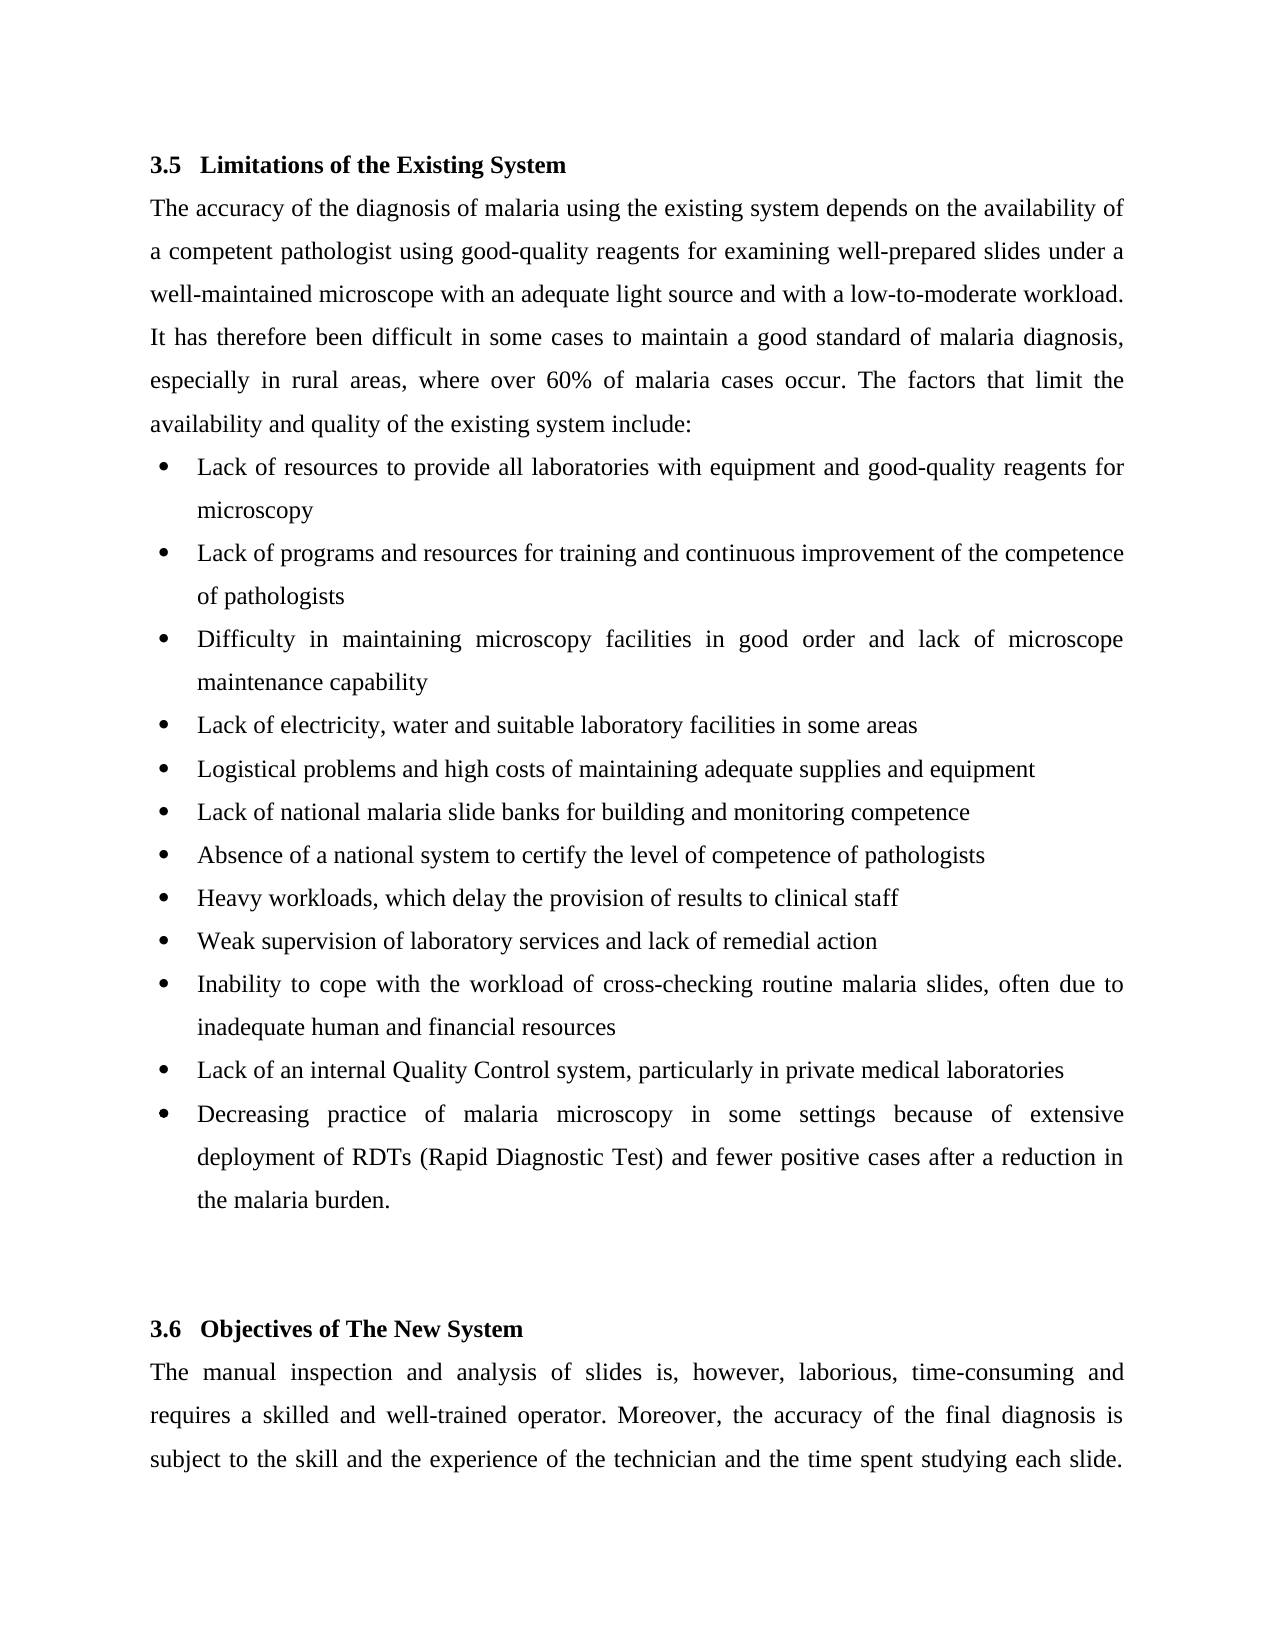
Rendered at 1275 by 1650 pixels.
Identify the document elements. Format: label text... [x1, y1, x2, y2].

list Lack of national malaria slide banks for building and monitoring competence [159, 797, 1125, 826]
text 3.6 Objectives of The New System [150, 1314, 1125, 1343]
list Lack of electricity, water and suitable laboratory facilities in some areas [159, 711, 1125, 739]
list Lack of programs and resources for training and continuous improvement of the competence of pathologists [159, 538, 1125, 610]
list Lack of resources to provide all laboratories with equipment and good-quality reagents for microscopy [159, 452, 1125, 524]
list Absence of a national system to certify the level of competence of pathologists [159, 840, 1125, 869]
list Inability to cope with the workload of cross-checking routine malaria slides, often due to inadequate human and financial resources [159, 969, 1125, 1041]
text 3.5 Limitations of the Existing System [150, 150, 1125, 179]
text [150, 1357, 1125, 1472]
list Heavy workloads, which delay the provision of results to clinical staff [159, 883, 1125, 912]
list Lack of an internal Quality Control system, particularly in private medical laboratories [159, 1056, 1125, 1084]
list Logistical problems and high costs of maintaining adequate supplies and equipment [159, 754, 1125, 782]
list Weak supervision of laboratory services and lack of remedial action [159, 926, 1125, 955]
list Difficulty in maintaining microscopy facilities in good order and lack of microscope maintenance capability [159, 624, 1125, 696]
text The accuracy of the diagnosis of malaria using the existing system depends on the availability of a competent pathologist using good-quality reagents for examining well-prepared slides under a well-maintained microscope with an adequate light source and with a low-to-moderate workload. It has therefore been difficult in some cases to maintain a good standard of malaria diagnosis, especially in rural areas, where over 60% of malaria cases occur. The factors that limit the availability and quality of the existing system include: [150, 193, 1125, 437]
list Decreasing practice of malaria microscopy in some settings because of extensive deployment of RDTs (Rapid Diagnostic Test) and fewer positive cases after a reduction in the malaria burden. [159, 1099, 1125, 1214]
